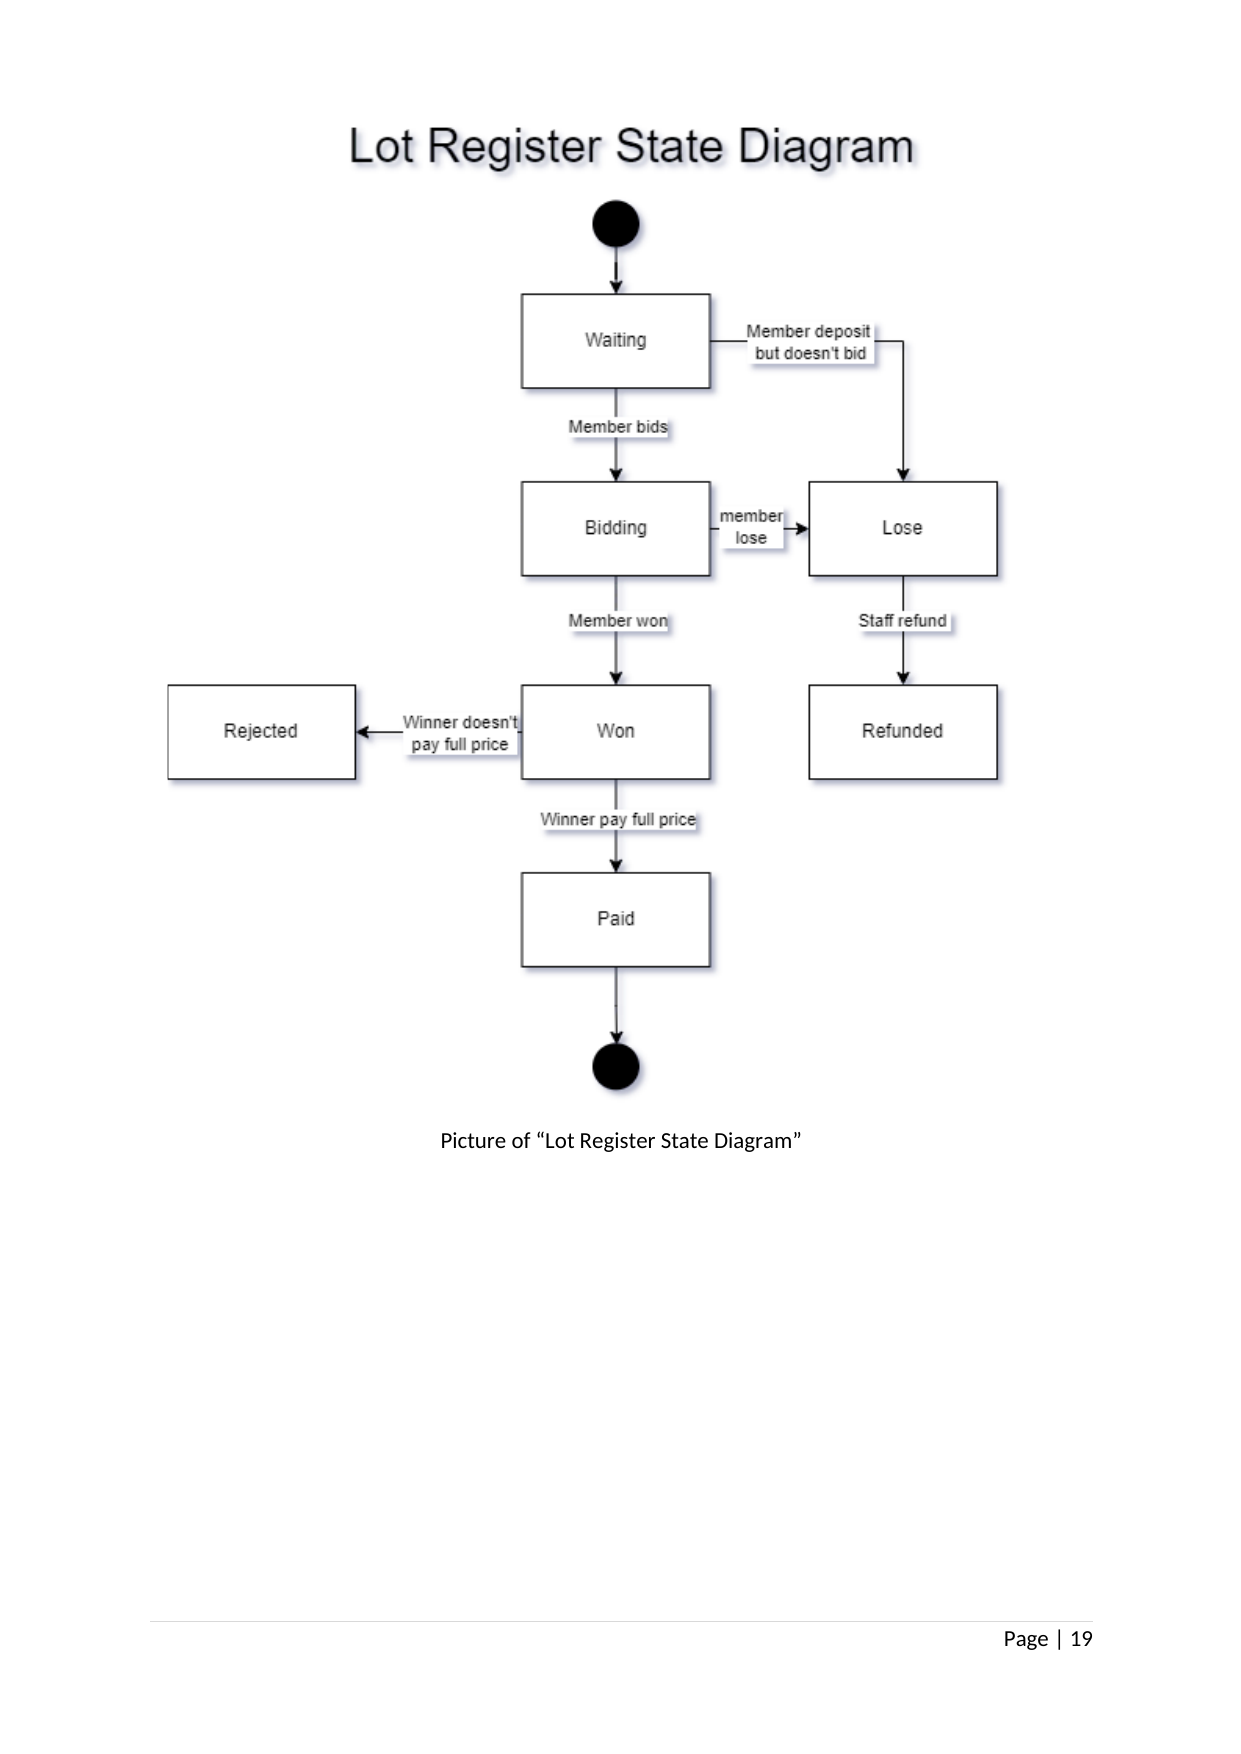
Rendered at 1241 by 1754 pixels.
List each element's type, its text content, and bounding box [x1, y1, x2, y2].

text Picture of “Lot Register State Diagram” [150, 1126, 1093, 1154]
picture [167, 117, 1017, 1107]
